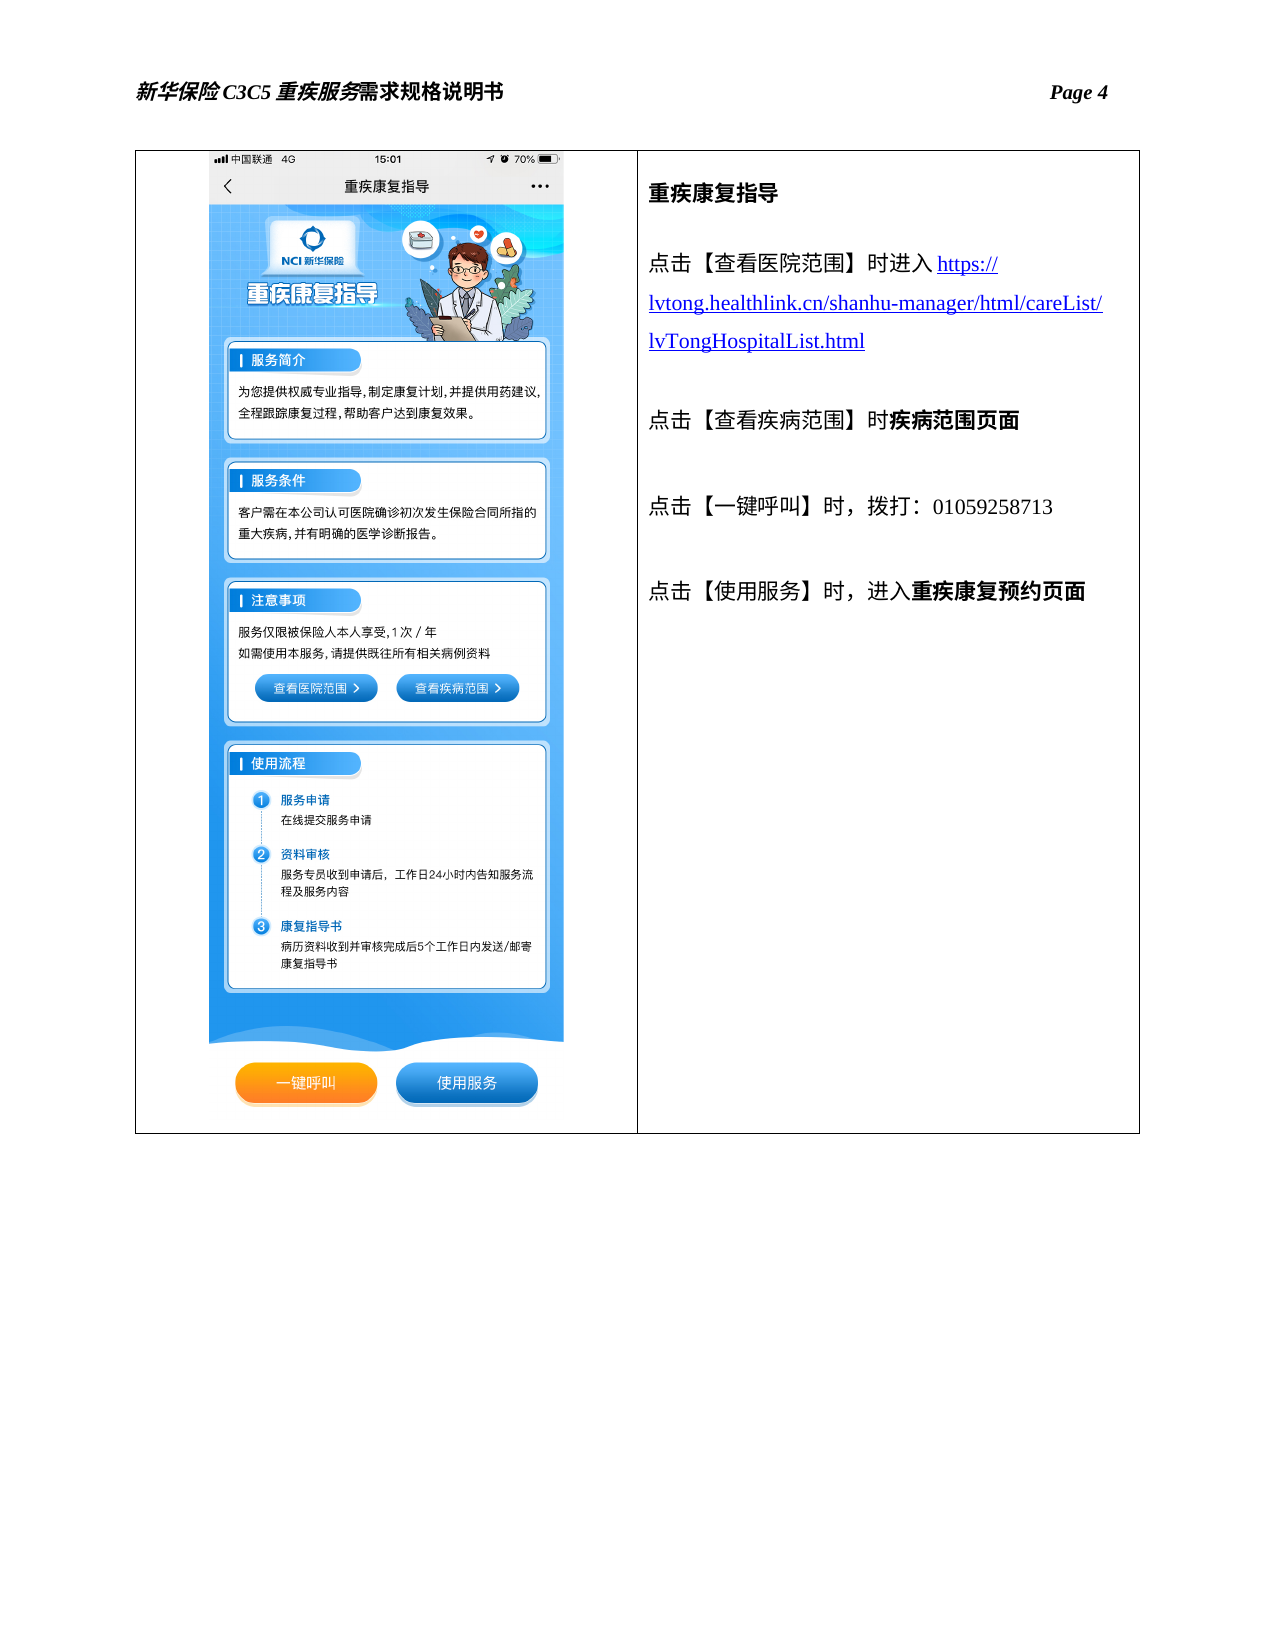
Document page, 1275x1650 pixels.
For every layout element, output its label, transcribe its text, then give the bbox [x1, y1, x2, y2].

picture [209, 151, 564, 1120]
table_cell [136, 151, 637, 1132]
table_cell 重疾康复指导 点击【查看医院范围】时进入https://lvtong.healthlink.cn/shanhu-manager/html/careList/lvTongHospitalList.html 点击【查看疾病范围】时疾病范围页面 点击【一键呼叫】时，拨打：01059258713 点击【使用服务】时，进入重疾康复预约页面 [638, 151, 1139, 1132]
